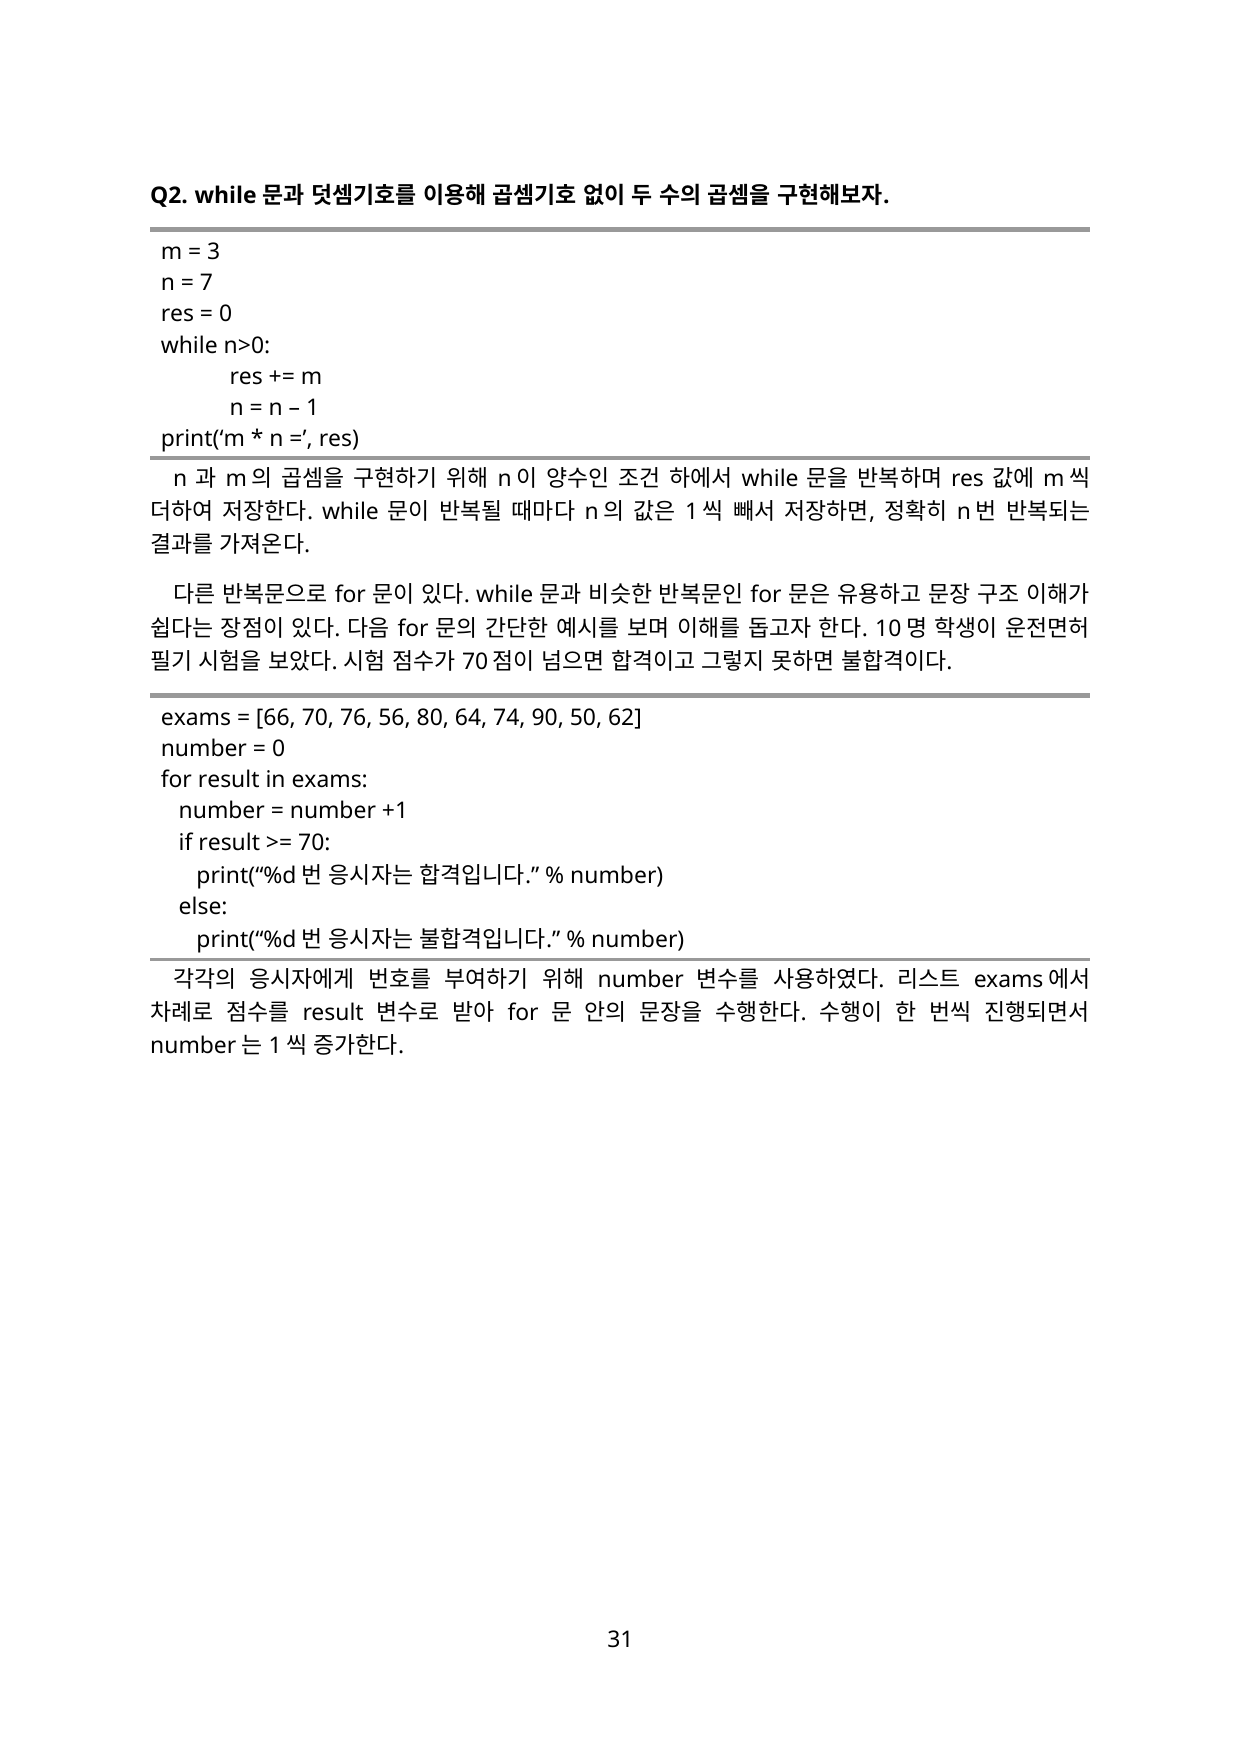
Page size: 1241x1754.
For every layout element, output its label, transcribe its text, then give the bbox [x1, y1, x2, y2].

table_header exams = [66, 70, 76, 56, 80, 64, 74, 90, 50, 62] number = 0 for result in exams: number = number +1 if result >= 70: print(“%d번 응시자는 합격입니다.” % number) else: print(“%d번 응시자는 불합격입니다.” % number) [150, 698, 1090, 958]
text 각각의 응시자에게 번호를 부여하기 위해 number 변수를 사용하였다. 리스트 exams에서 차례로 점수를 result 변수로 받아 for 문 안의 문장을 수행한다. 수행이 한 번씩 진행되면서 number는 1씩 증가한다. [150, 961, 1090, 1061]
text while 문과 덧셈기호를 이용해 곱셈기호 없이 두 수의 곱셈을 구현해보자. [150, 177, 1090, 211]
text n 과 m의 곱셈을 구현하기 위해 n이 양수인 조건 하에서 while 문을 반복하며 res 값에 m씩 더하여 저장한다. while 문이 반복될 때마다 n의 값은 1씩 빼서 저장하면, 정확히 n번 반복되는 결과를 가져온다. [150, 460, 1090, 559]
text 다른 반복문으로 for 문이 있다. while 문과 비슷한 반복문인 for 문은 유용하고 문장 구조 이해가 쉽다는 장점이 있다. 다음 for 문의 간단한 예시를 보며 이해를 돕고자 한다. 10명 학생이 운전면허 필기 시험을 보았다. 시험 점수가 70점이 넘으면 합격이고 그렇지 못하면 불합격이다. [150, 576, 1090, 676]
table_header m = 3 n = 7 res = 0 while n>0: res += m n = n – 1 print(‘m * n =’, res) [150, 232, 1090, 456]
